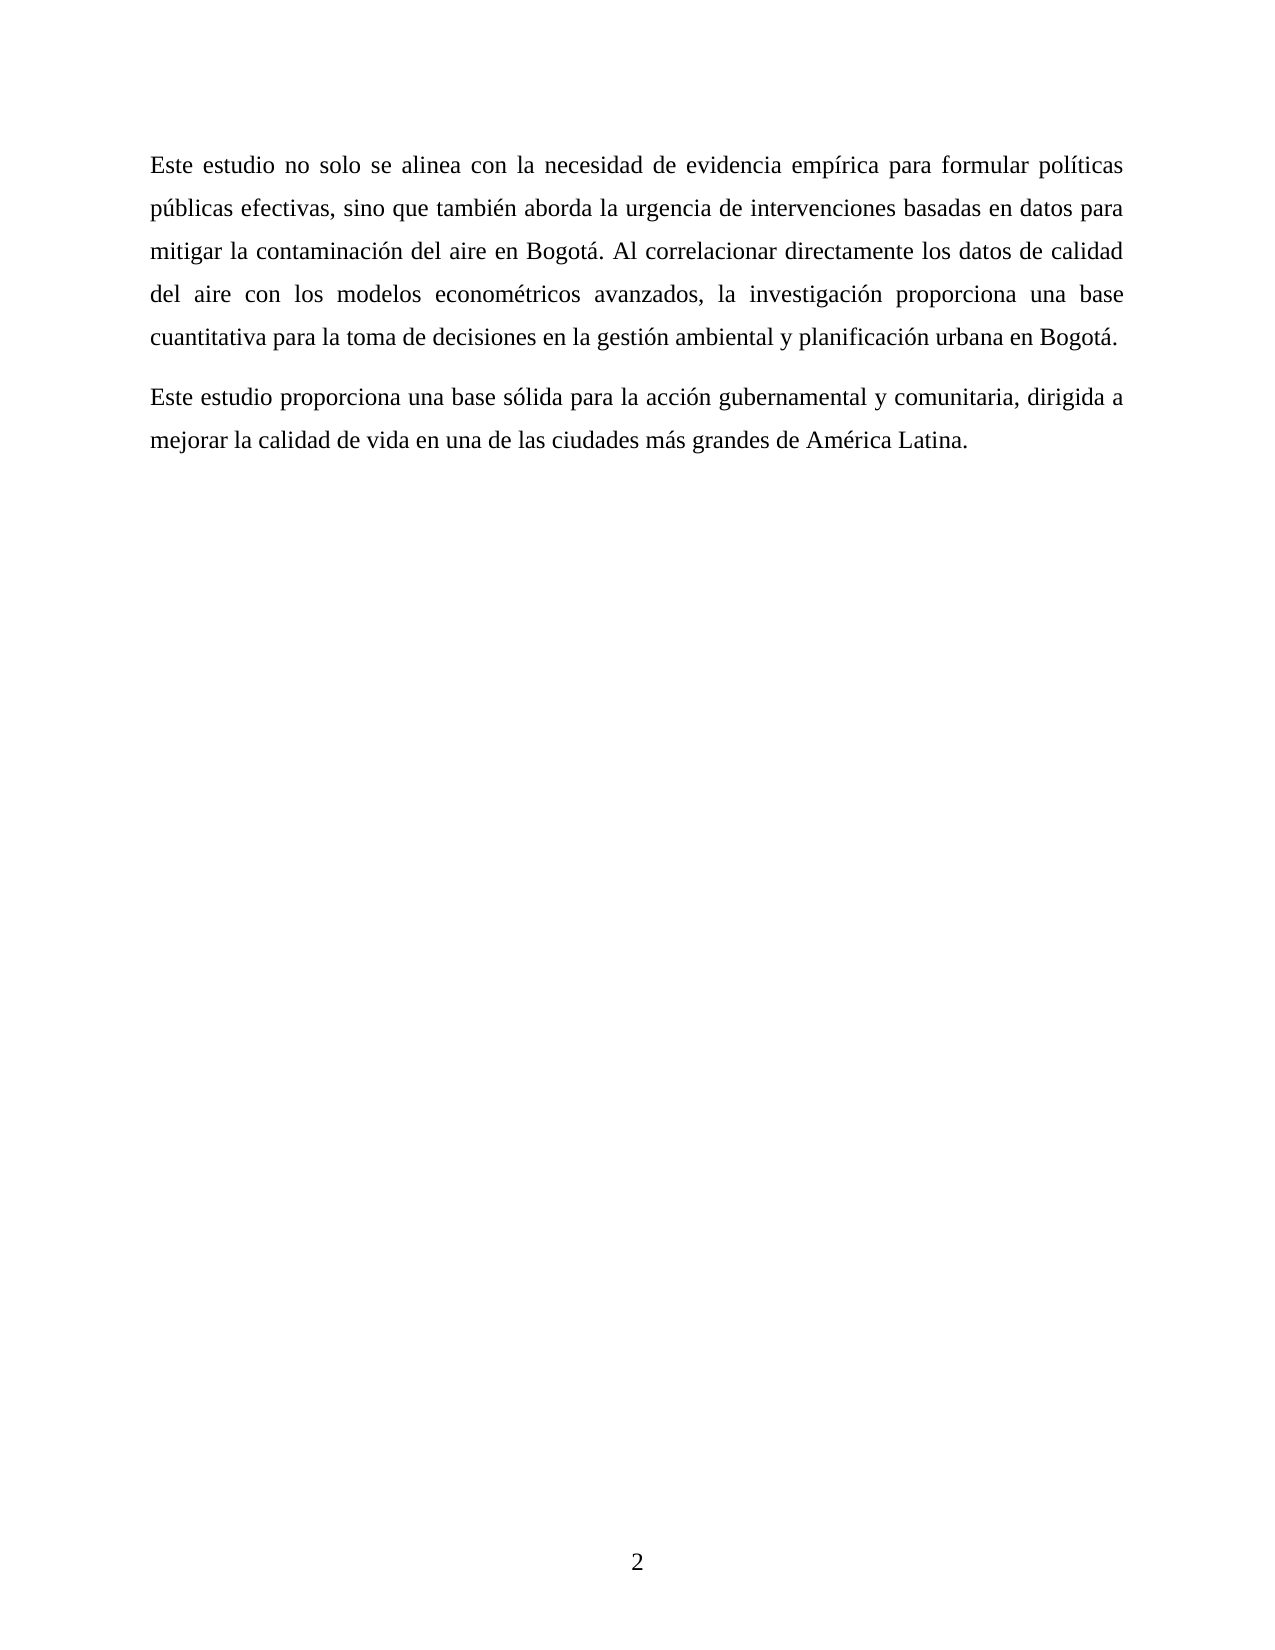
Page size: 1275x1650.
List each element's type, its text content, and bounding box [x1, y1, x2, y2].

text Este estudio no solo se alinea con la necesidad de evidencia empírica para formular políticas públicas efectivas, sino que también aborda la urgencia de intervenciones basadas en datos para mitigar la contaminación del aire en Bogotá. Al correlacionar directamente los datos de calidad del aire con los modelos econométricos avanzados, la investigación proporciona una base cuantitativa para la toma de decisiones en la gestión ambiental y planificación urbana en Bogotá. [150, 150, 1125, 351]
text Este estudio proporciona una base sólida para la acción gubernamental y comunitaria, dirigida a mejorar la calidad de vida en una de las ciudades más grandes de América Latina. [150, 382, 1125, 454]
